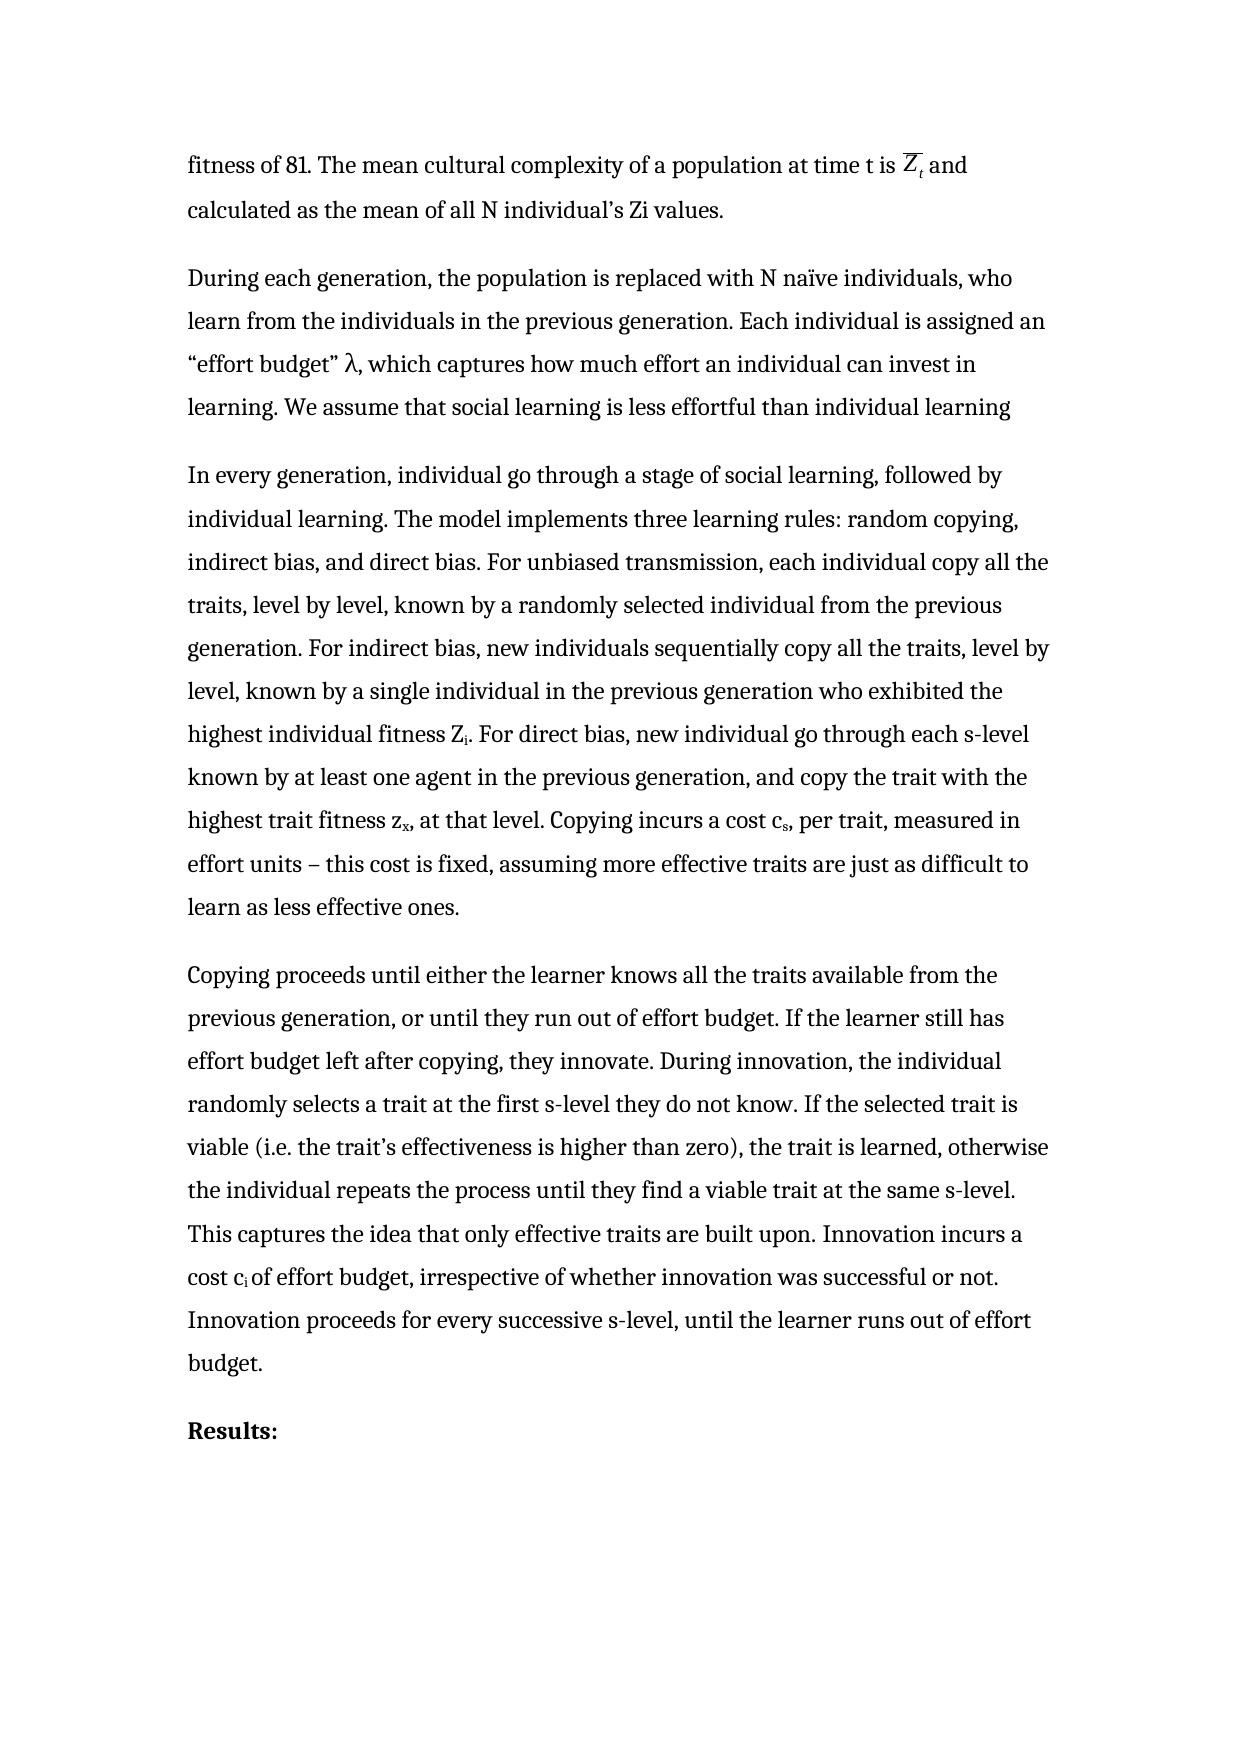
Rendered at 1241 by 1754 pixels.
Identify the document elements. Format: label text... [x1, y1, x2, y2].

text Results: [187, 1417, 1053, 1446]
text During each generation, the population is replaced with N naïve individuals, who learn from the individuals in the previous generation. Each individual is assigned an “effort budget” λ, which captures how much effort an individual can invest in learning. We assume that social learning is less effortful than individual learning [187, 264, 1053, 422]
text In every generation, individual go through a stage of social learning, followed by individual learning. The model implements three learning rules: random copying, indirect bias, and direct bias. For unbiased transmission, each individual copy all the traits, level by level, known by a randomly selected individual from the previous generation. For indirect bias, new individuals sequentially copy all the traits, level by level, known by a single individual in the previous generation who exhibited the highest individual fitness Zi. For direct bias, new individual go through each s-level known by at least one agent in the previous generation, and copy the trait with the highest trait fitness zx, at that level. Copying incurs a cost cs, per trait, measured in effort units – this cost is fixed, assuming more effective traits are just as difficult to learn as less effective ones. [187, 461, 1053, 921]
text Copying proceeds until either the learner knows all the traits available from the previous generation, or until they run out of effort budget. If the learner still has effort budget left after copying, they innovate. During innovation, the individual randomly selects a trait at the first s-level they do not know. If the selected trait is viable (i.e. the trait’s effectiveness is higher than zero), the trait is learned, otherwise the individual repeats the process until they find a viable trait at the same s-level. This captures the idea that only effective traits are built upon. Innovation incurs a cost ci of effort budget, irrespective of whether innovation was successful or not. Innovation proceeds for every successive s-level, until the learner runs out of effort budget. [187, 961, 1053, 1378]
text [187, 150, 1053, 224]
